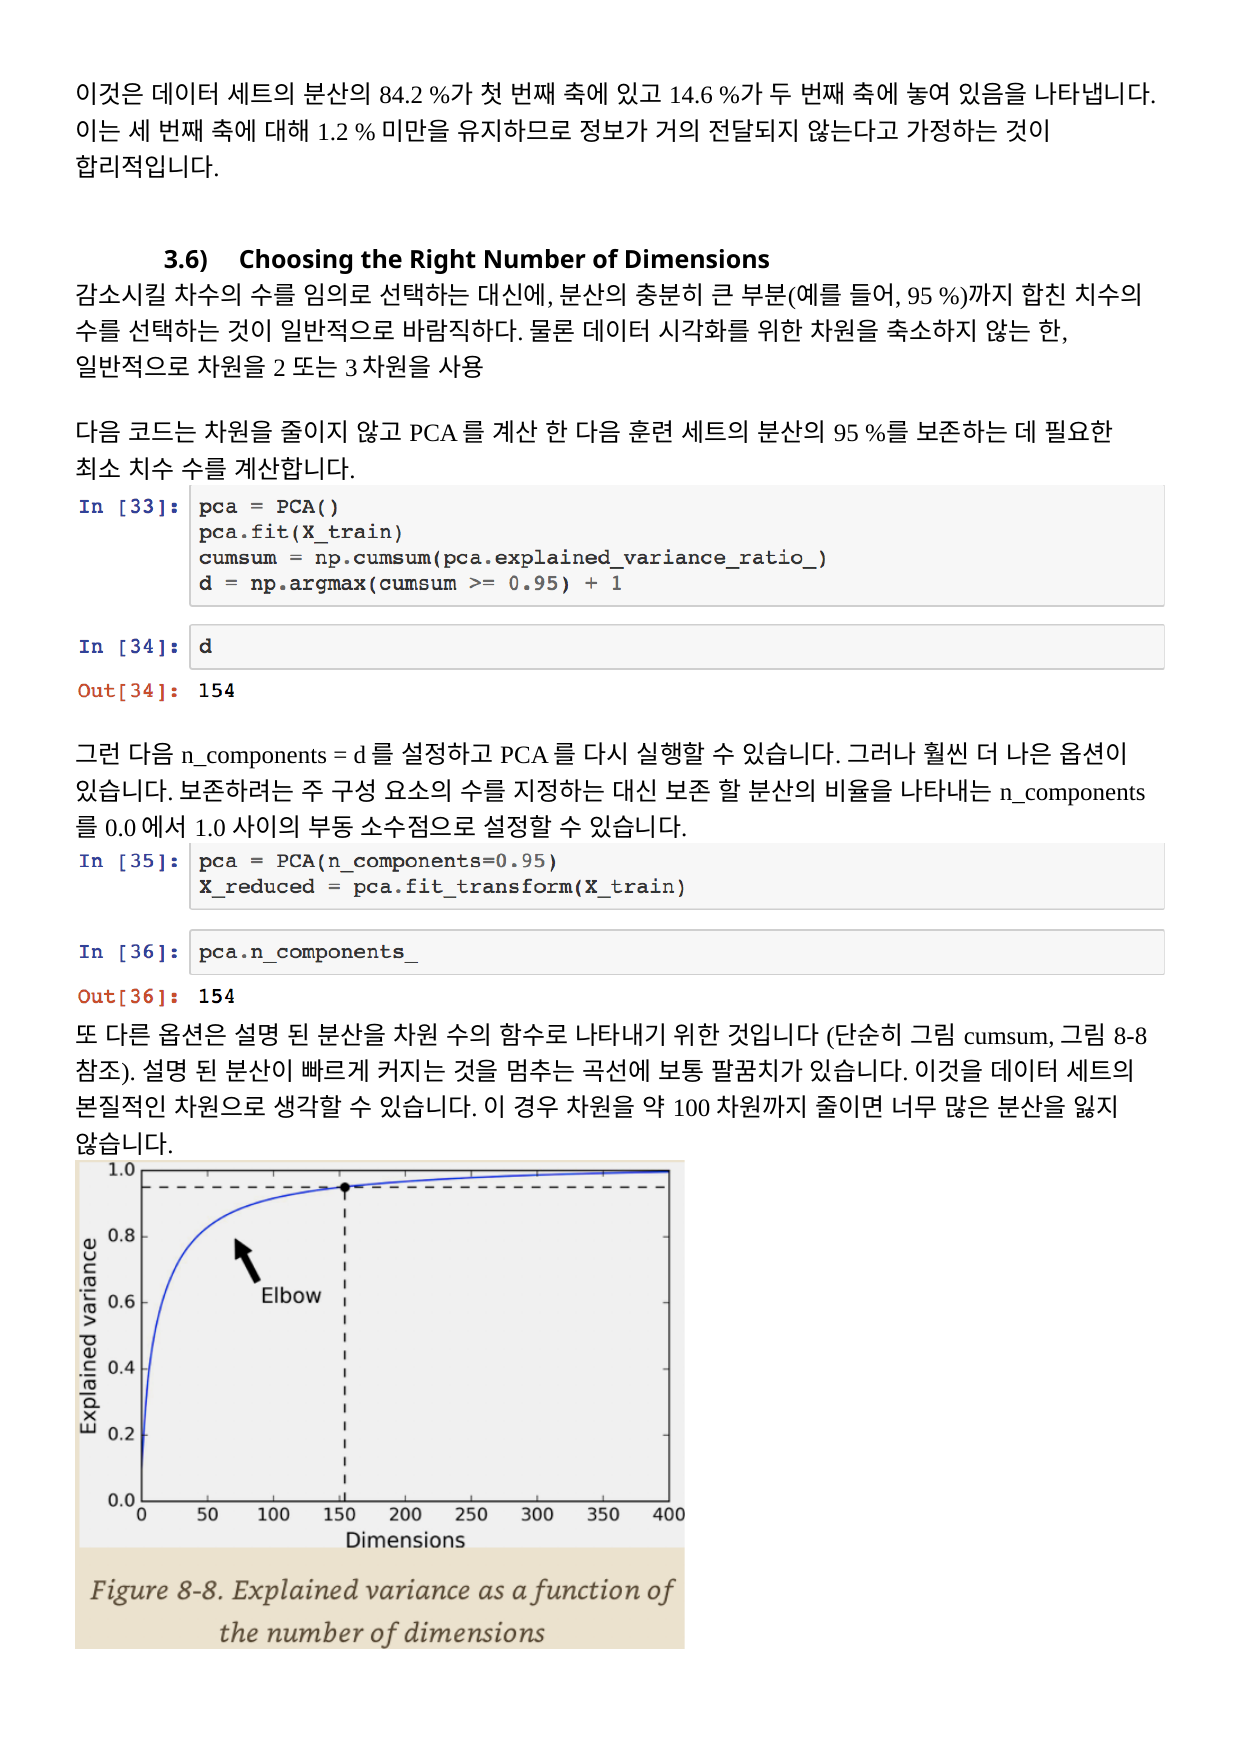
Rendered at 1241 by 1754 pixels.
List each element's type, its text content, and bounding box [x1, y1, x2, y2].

text 또 다른 옵션은 설명 된 분산을 차원 수의 함수로 나타내기 위한 것입니다 (단순히 그림 cumsum, 그림 8-8 참조). 설명 된 분산이 빠르게 커지는 것을 멈추는 곡선에 보통 팔꿈치가 있습니다. 이것을 데이터 세트의 본질적인 차원으로 생각할 수 있습니다. 이 경우 차원을 약 100 차원까지 줄이면 너무 많은 분산을 잃지 않습니다. [75, 1016, 1165, 1160]
picture [75, 485, 1165, 707]
text 다음 코드는 차원을 줄이지 않고 PCA를 계산 한 다음 훈련 세트의 분산의 95 %를 보존하는 데 필요한 최소 치수 수를 계산합니다. [75, 413, 1165, 485]
picture [75, 843, 1165, 1016]
text 이것은 데이터 세트의 분산의 84.2 %가 첫 번째 축에 있고 14.6 %가 두 번째 축에 놓여 있음을 나타냅니다. 이는 세 번째 축에 대해 1.2 % 미만을 유지하므로 정보가 거의 전달되지 않는다고 가정하는 것이 합리적입니다. [75, 75, 1165, 184]
text 감소시킬 차수의 수를 임의로 선택하는 대신에, 분산의 충분히 큰 부분(예를 들어, 95 %)까지 합친 치수의 수를 선택하는 것이 일반적으로 바람직하다. 물론 데이터 시각화를 위한 차원을 축소하지 않는 한, 일반적으로 차원을 2 또는 3차원을 사용 [75, 275, 1165, 384]
picture [75, 1160, 685, 1649]
text 그런 다음 n_components = d를 설정하고 PCA를 다시 실행할 수 있습니다. 그러나 훨씬 더 나은 옵션이 있습니다. 보존하려는 주 구성 요소의 수를 지정하는 대신 보존 할 분산의 비율을 나타내는 n_components를 0.0에서 1.0 사이의 부동 소수점으로 설정할 수 있습니다. [75, 735, 1165, 843]
list Choosing the Right Number of Dimensions [163, 241, 1165, 275]
